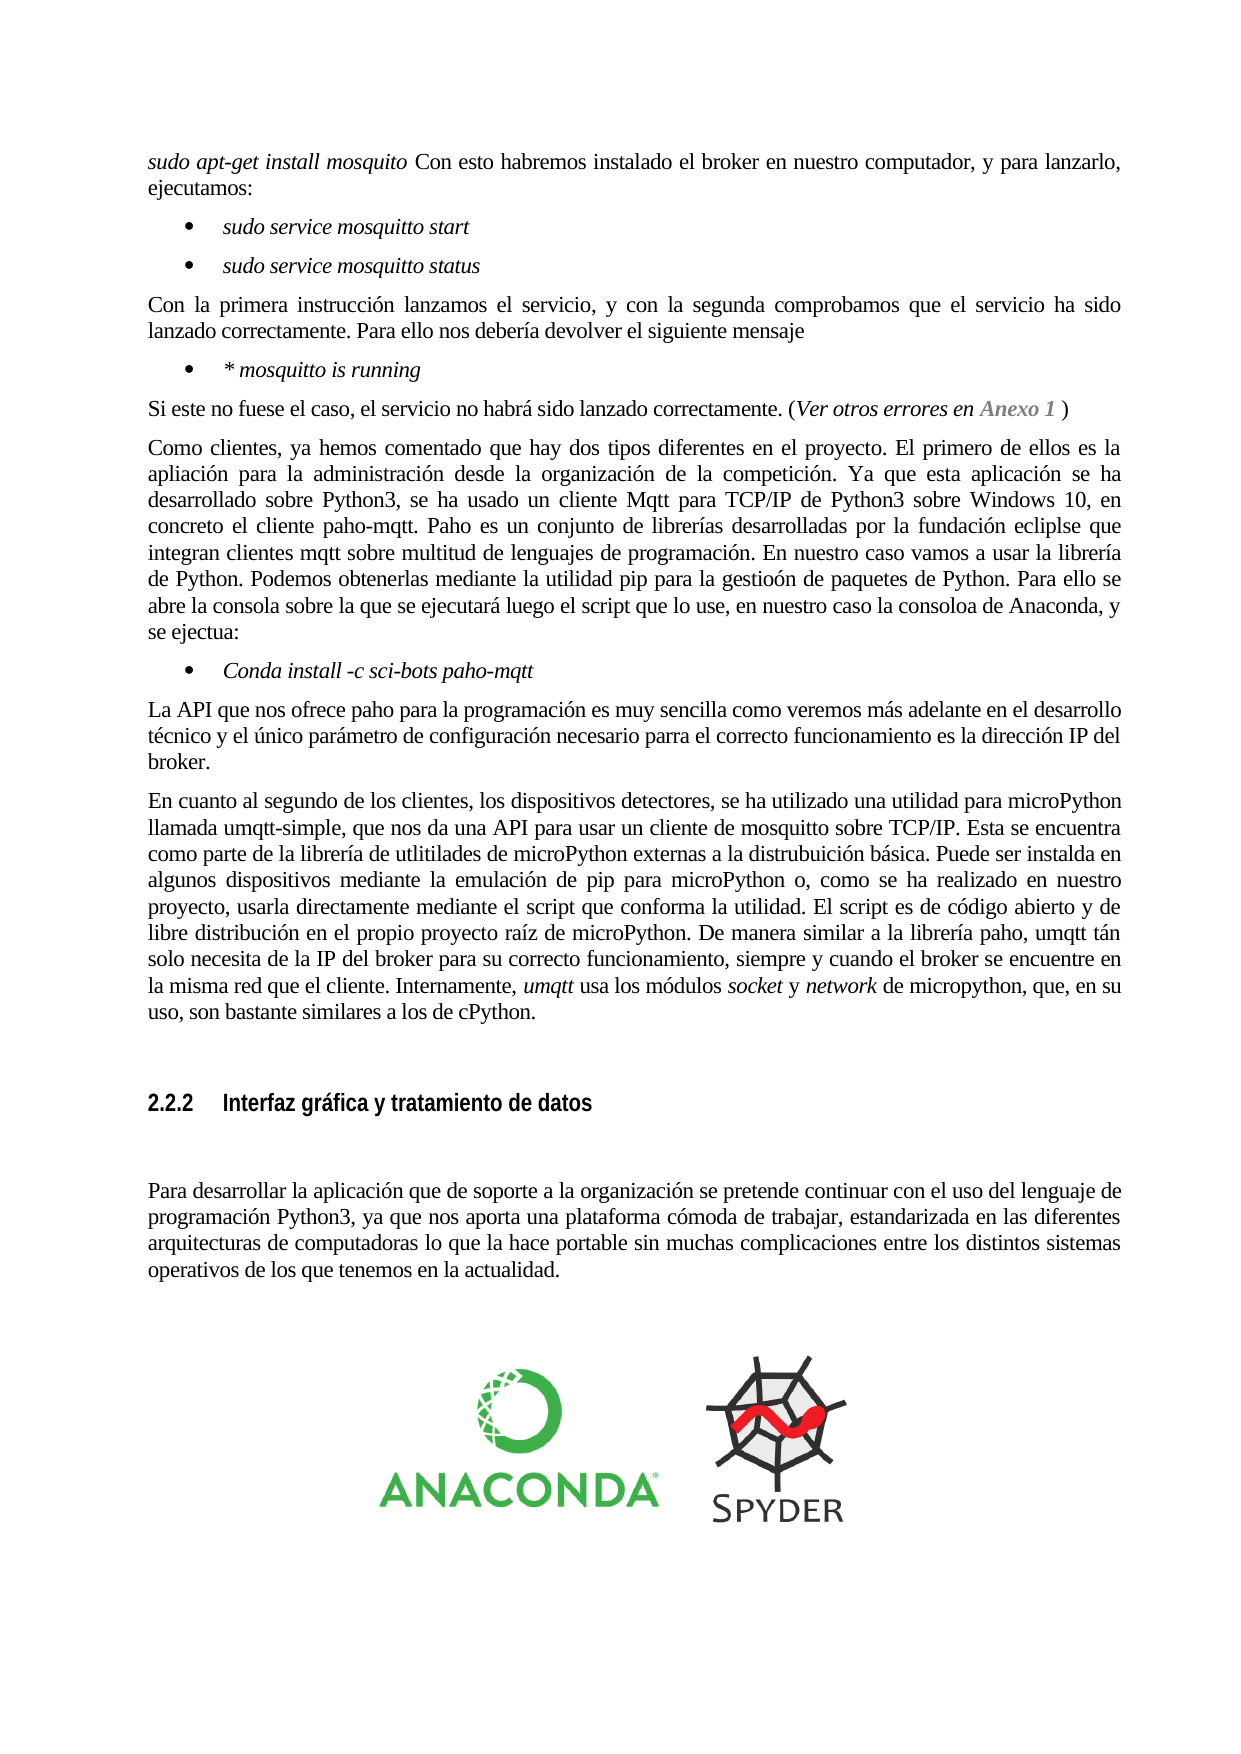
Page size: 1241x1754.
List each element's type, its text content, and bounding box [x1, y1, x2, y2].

text Con la primera instrucción lanzamos el servicio, y con la segunda comprobamos que el servicio ha sido lanzado correctamente. Para ello nos debería devolver el siguiente mensaje [148, 291, 1122, 343]
list sudo service mosquitto status [185, 252, 1122, 278]
list Conda install -c sci-bots paho-mqtt [185, 657, 1122, 683]
text Si este no fuese el caso, el servicio no habrá sido lanzado correctamente. (Ver otros errores en Anexo 1 ) [148, 395, 1122, 421]
subtitle Interfaz gráfica y tratamiento de datos [148, 1088, 1122, 1117]
list sudo service mosquitto start [185, 213, 1122, 239]
text En cuanto al segundo de los clientes, los dispositivos detectores, se ha utilizado una utilidad para microPython llamada umqtt-simple, que nos da una API para usar un cliente de mosquitto sobre TCP/IP. Esta se encuentra como parte de la librería de utlitilades de microPython externas a la distrubuición básica. Puede ser instalda en algunos dispositivos mediante la emulación de pip para microPython o, como se ha realizado en nuestro proyecto, usarla directamente mediante el script que conforma la utilidad. El script es de código abierto y de libre distribución en el propio proyecto raíz de microPython. De manera similar a la librería paho, umqtt tán solo necesita de la IP del broker para su correcto funcionamiento, siempre y cuando el broker se encuentre en la misma red que el cliente. Internamente, umqtt usa los módulos socket y network de micropython, que, en su uso, son bastante similares a los de cPython. [148, 787, 1122, 1024]
text La API que nos ofrece paho para la programación es muy sencilla como veremos más adelante en el desarrollo técnico y el único parámetro de configuración necesario parra el correcto funcionamiento es la dirección IP del broker. [148, 696, 1122, 775]
text sudo apt-get install mosquito Con esto habremos instalado el broker en nuestro computador, y para lanzarlo, ejecutamos: [148, 148, 1122, 200]
list * mosquitto is running [185, 356, 1122, 382]
picture [357, 1303, 911, 1573]
text Como clientes, ya hemos comentado que hay dos tipos diferentes en el proyecto. El primero de ellos es la apliación para la administración desde la organización de la competición. Ya que esta aplicación se ha desarrollado sobre Python3, se ha usado un cliente Mqtt para TCP/IP de Python3 sobre Windows 10, en concreto el cliente paho-mqtt. Paho es un conjunto de librerías desarrolladas por la fundación ecliplse que integran clientes mqtt sobre multitud de lenguajes de programación. En nuestro caso vamos a usar la librería de Python. Podemos obtenerlas mediante la utilidad pip para la gestioón de paquetes de Python. Para ello se abre la consola sobre la que se ejecutará luego el script que lo use, en nuestro caso la consoloa de Anaconda, y se ejectua: [148, 433, 1122, 644]
text Para desarrollar la aplicación que de soporte a la organización se pretende continuar con el uso del lenguaje de programación Python3, ya que nos aporta una plataforma cómoda de trabajar, estandarizada en las diferentes arquitecturas de computadoras lo que la hace portable sin muchas complicaciones entre los distintos sistemas operativos de los que tenemos en la actualidad. [148, 1177, 1122, 1282]
